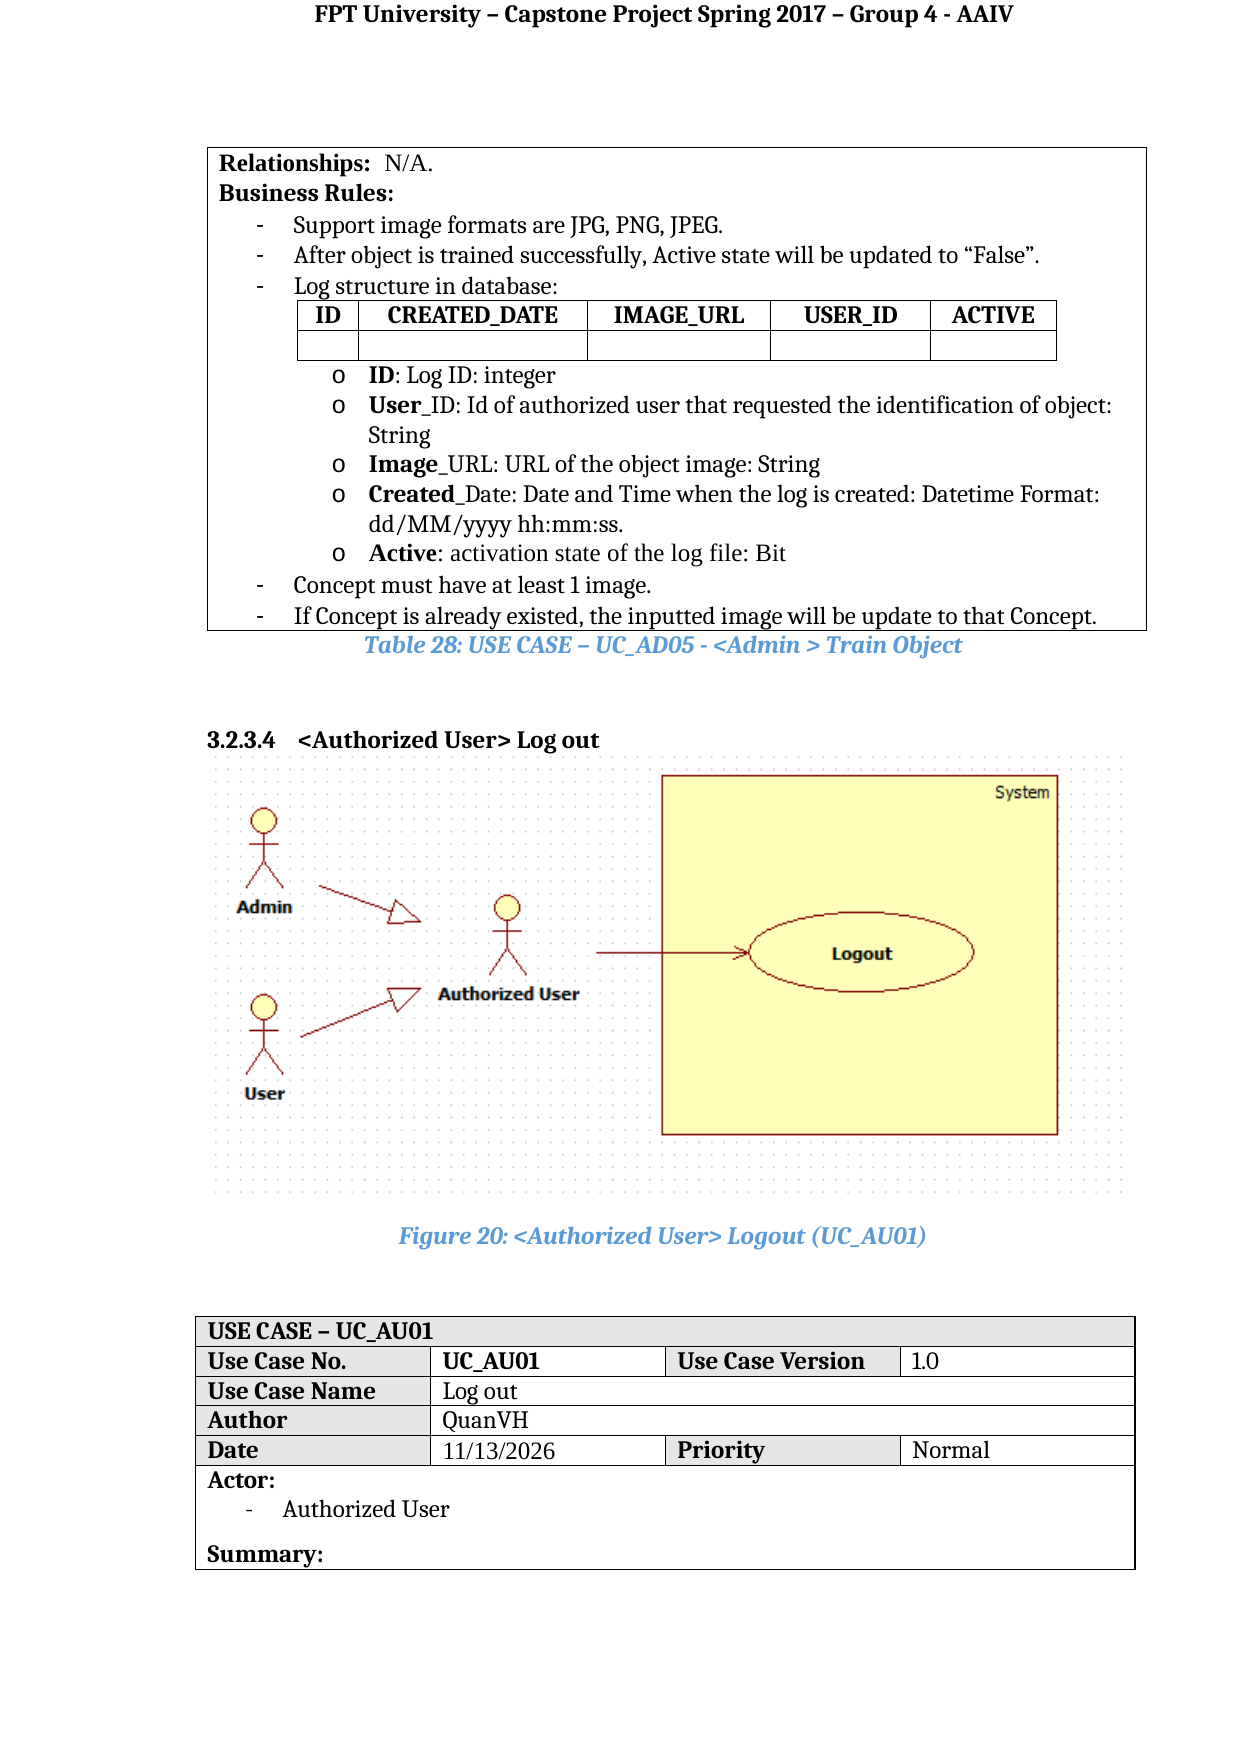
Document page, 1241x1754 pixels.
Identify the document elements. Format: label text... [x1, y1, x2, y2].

text Table 28: USE CASE – UC_AD05 - <Admin > Train Object [207, 631, 1122, 660]
table_cell Priority [666, 1436, 900, 1465]
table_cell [208, 148, 1146, 630]
table_cell Use Case Version [666, 1347, 900, 1376]
table_cell UC_AU01 [431, 1347, 665, 1376]
subtitle <Authorized User> Log out [207, 726, 1122, 754]
table_cell Use Case No. [196, 1347, 430, 1376]
table_header USE CASE – UC_AU01 [196, 1317, 1134, 1346]
table_cell 04/15/2017 [431, 1436, 665, 1465]
text Figure 20: <Authorized User> Logout (UC_AU01) [207, 1222, 1122, 1251]
table_cell Date [196, 1436, 430, 1465]
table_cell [196, 1466, 1134, 1569]
table_cell 1.0 [901, 1347, 1134, 1376]
picture [207, 756, 1122, 1204]
table_cell Author [196, 1406, 430, 1435]
table_cell QuanVH [431, 1406, 1134, 1435]
table_cell Normal [901, 1436, 1134, 1465]
table_cell Log out [431, 1377, 1134, 1405]
table_cell Use Case Name [196, 1377, 430, 1405]
